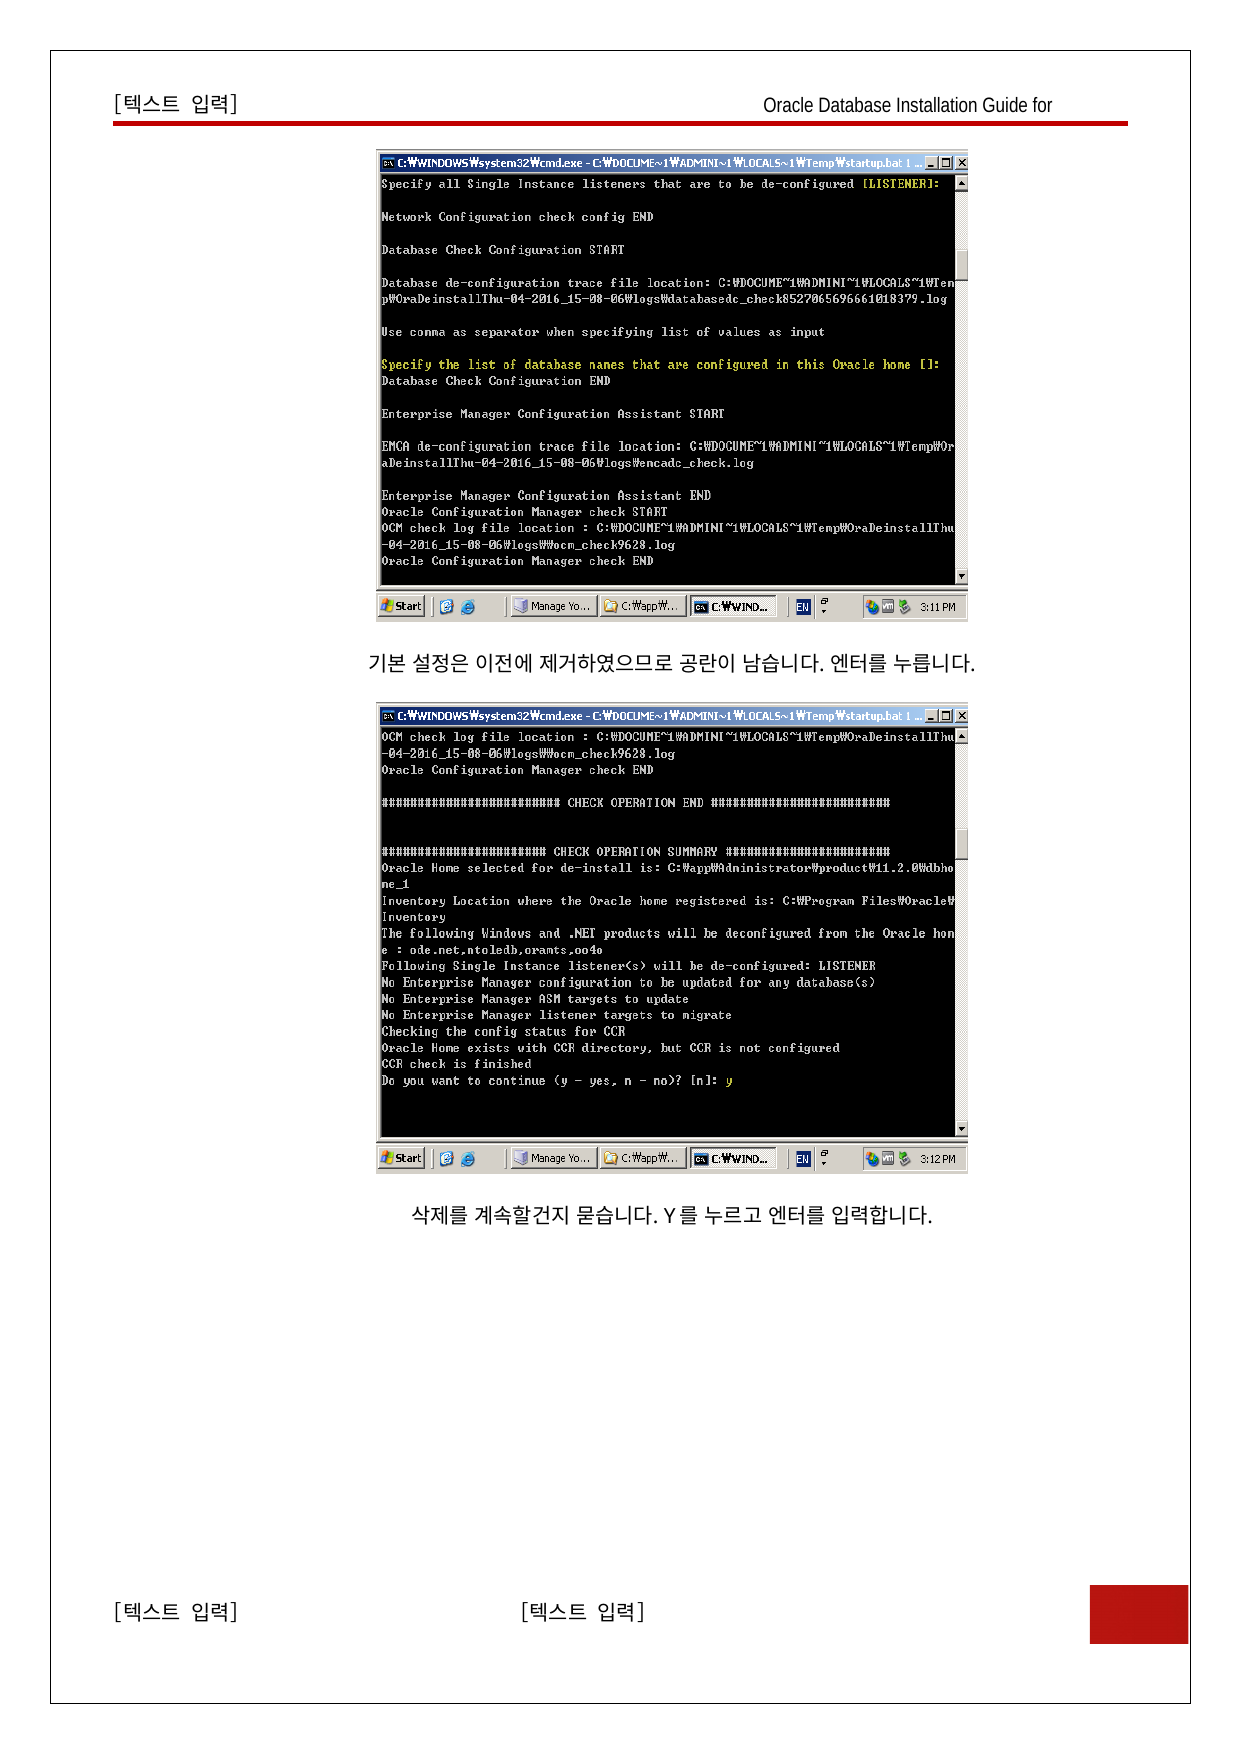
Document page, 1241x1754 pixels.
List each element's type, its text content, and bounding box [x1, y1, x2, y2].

picture [376, 702, 968, 1174]
picture [1089, 1585, 1189, 1644]
text 삭제를 계속할건지 묻습니다. Y를 누르고 엔터를 입력합니다. [216, 1199, 1128, 1229]
picture [376, 149, 968, 622]
text 기본 설정은 이전에 제거하였으므로 공란이 남습니다. 엔터를 누릅니다. [216, 647, 1128, 677]
